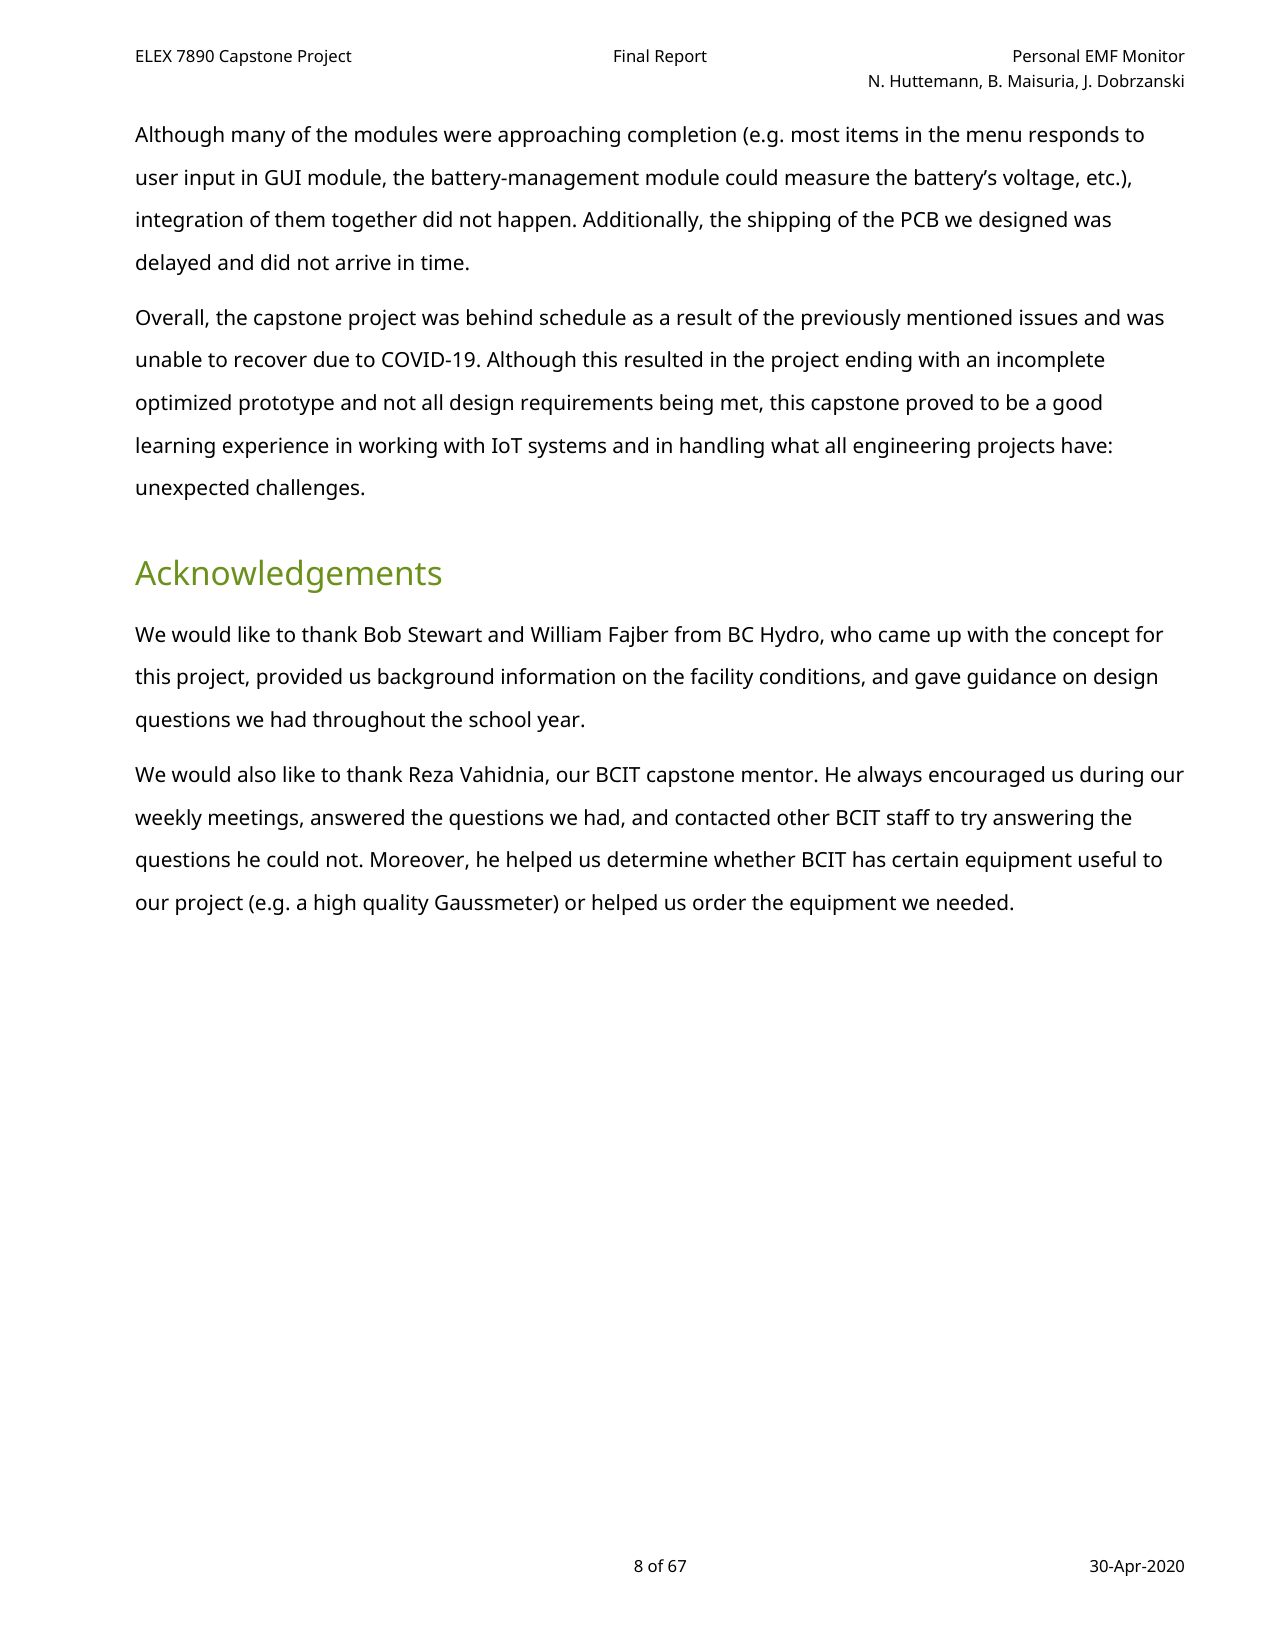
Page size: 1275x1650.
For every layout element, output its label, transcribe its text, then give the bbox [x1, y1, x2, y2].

text We would also like to thank Reza Vahidnia, our BCIT capstone mentor. He always encouraged us during our weekly meetings, answered the questions we had, and contacted other BCIT staff to try answering the questions he could not. Moreover, he helped us determine whether BCIT has certain equipment useful to our project (e.g. a high quality Gaussmeter) or helped us order the equipment we needed. [135, 760, 1185, 916]
subtitle Acknowledgements [135, 549, 1185, 595]
text We would like to thank Bob Stewart and William Fajber from BC Hydro, who came up with the concept for this project, provided us background information on the facility conditions, and gave guidance on design questions we had throughout the school year. [135, 620, 1185, 733]
text Overall, the capstone project was behind schedule as a result of the previously mentioned issues and was unable to recover due to COVID-19. Although this resulted in the project ending with an incomplete optimized prototype and not all design requirements being met, this capstone proved to be a good learning experience in working with IoT systems and in handling what all engineering projects have: unexpected challenges. [135, 303, 1185, 502]
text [135, 120, 1185, 276]
